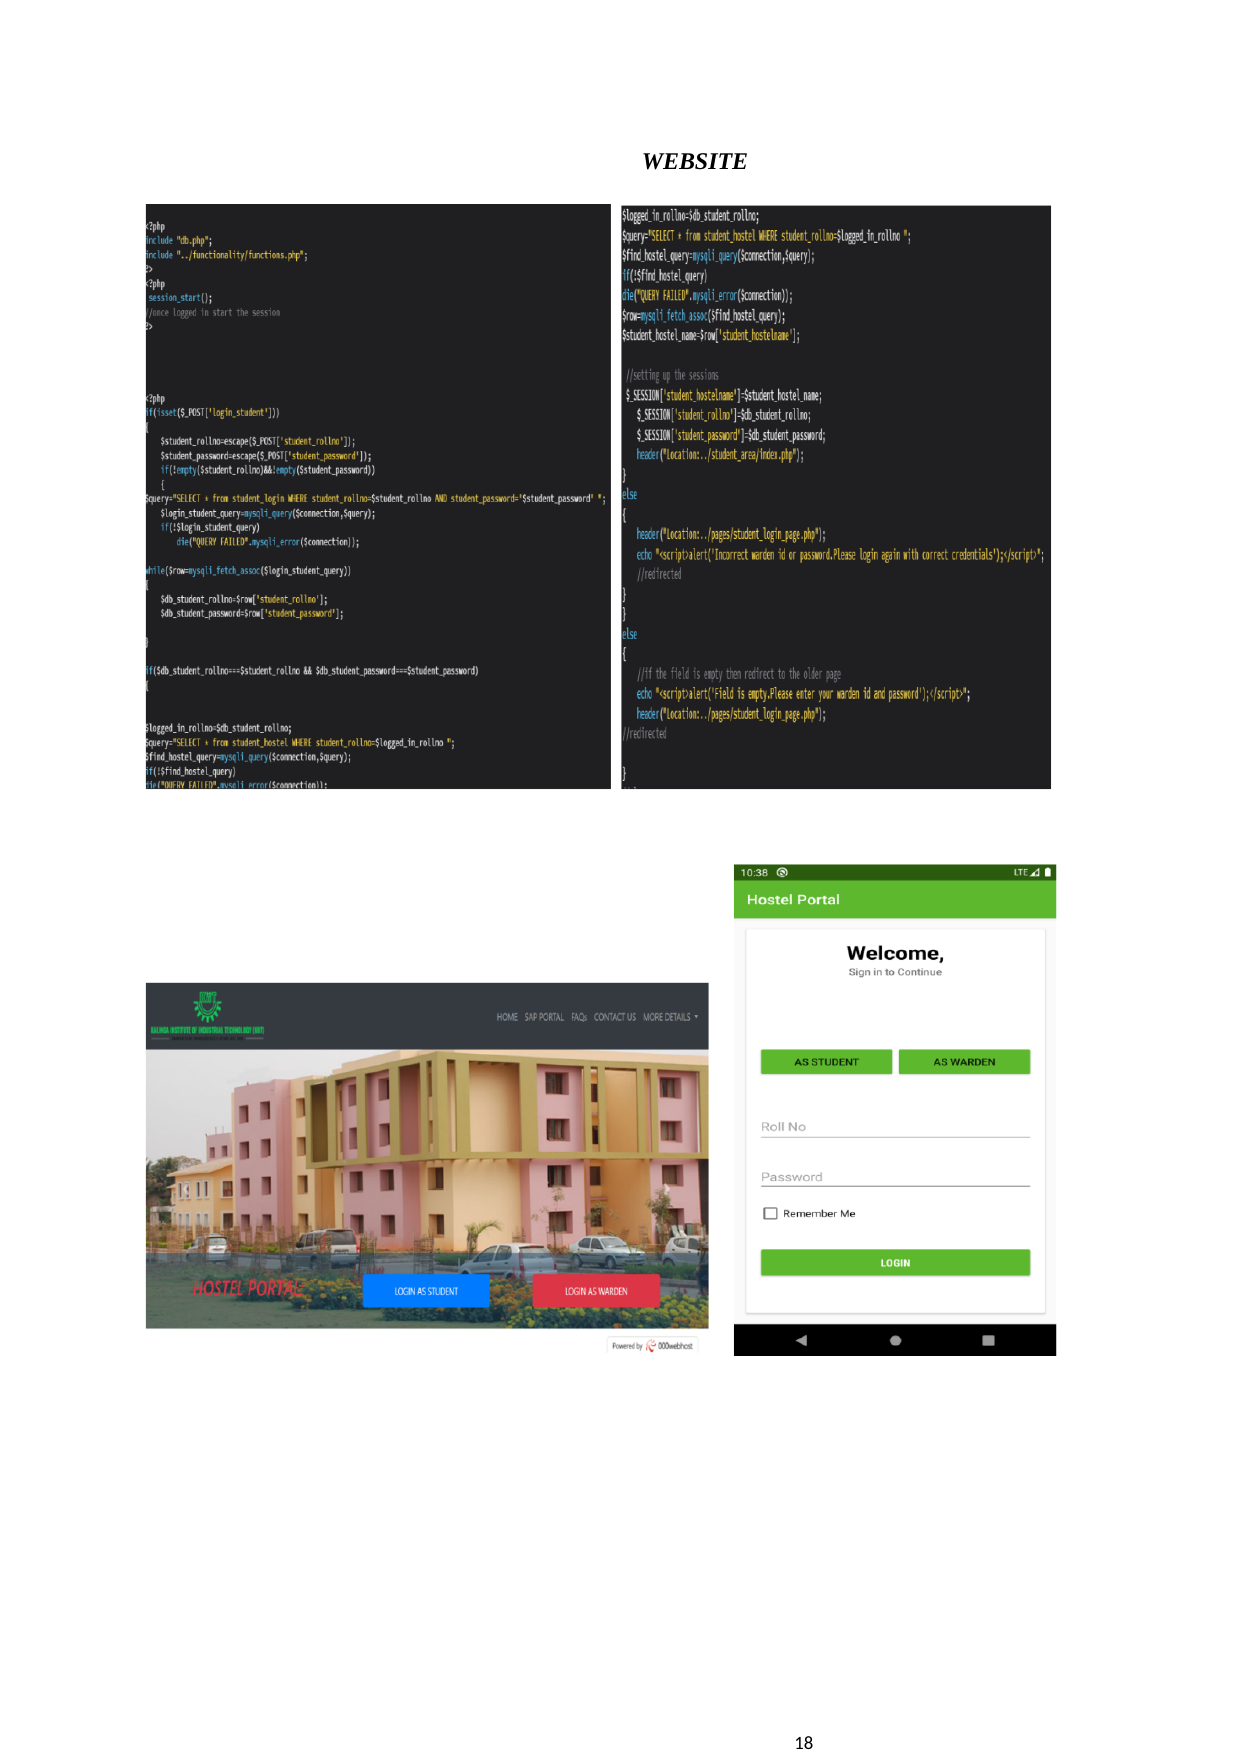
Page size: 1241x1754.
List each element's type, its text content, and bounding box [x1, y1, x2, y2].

picture [145, 204, 1057, 1356]
text WEBSITE [642, 147, 1094, 174]
